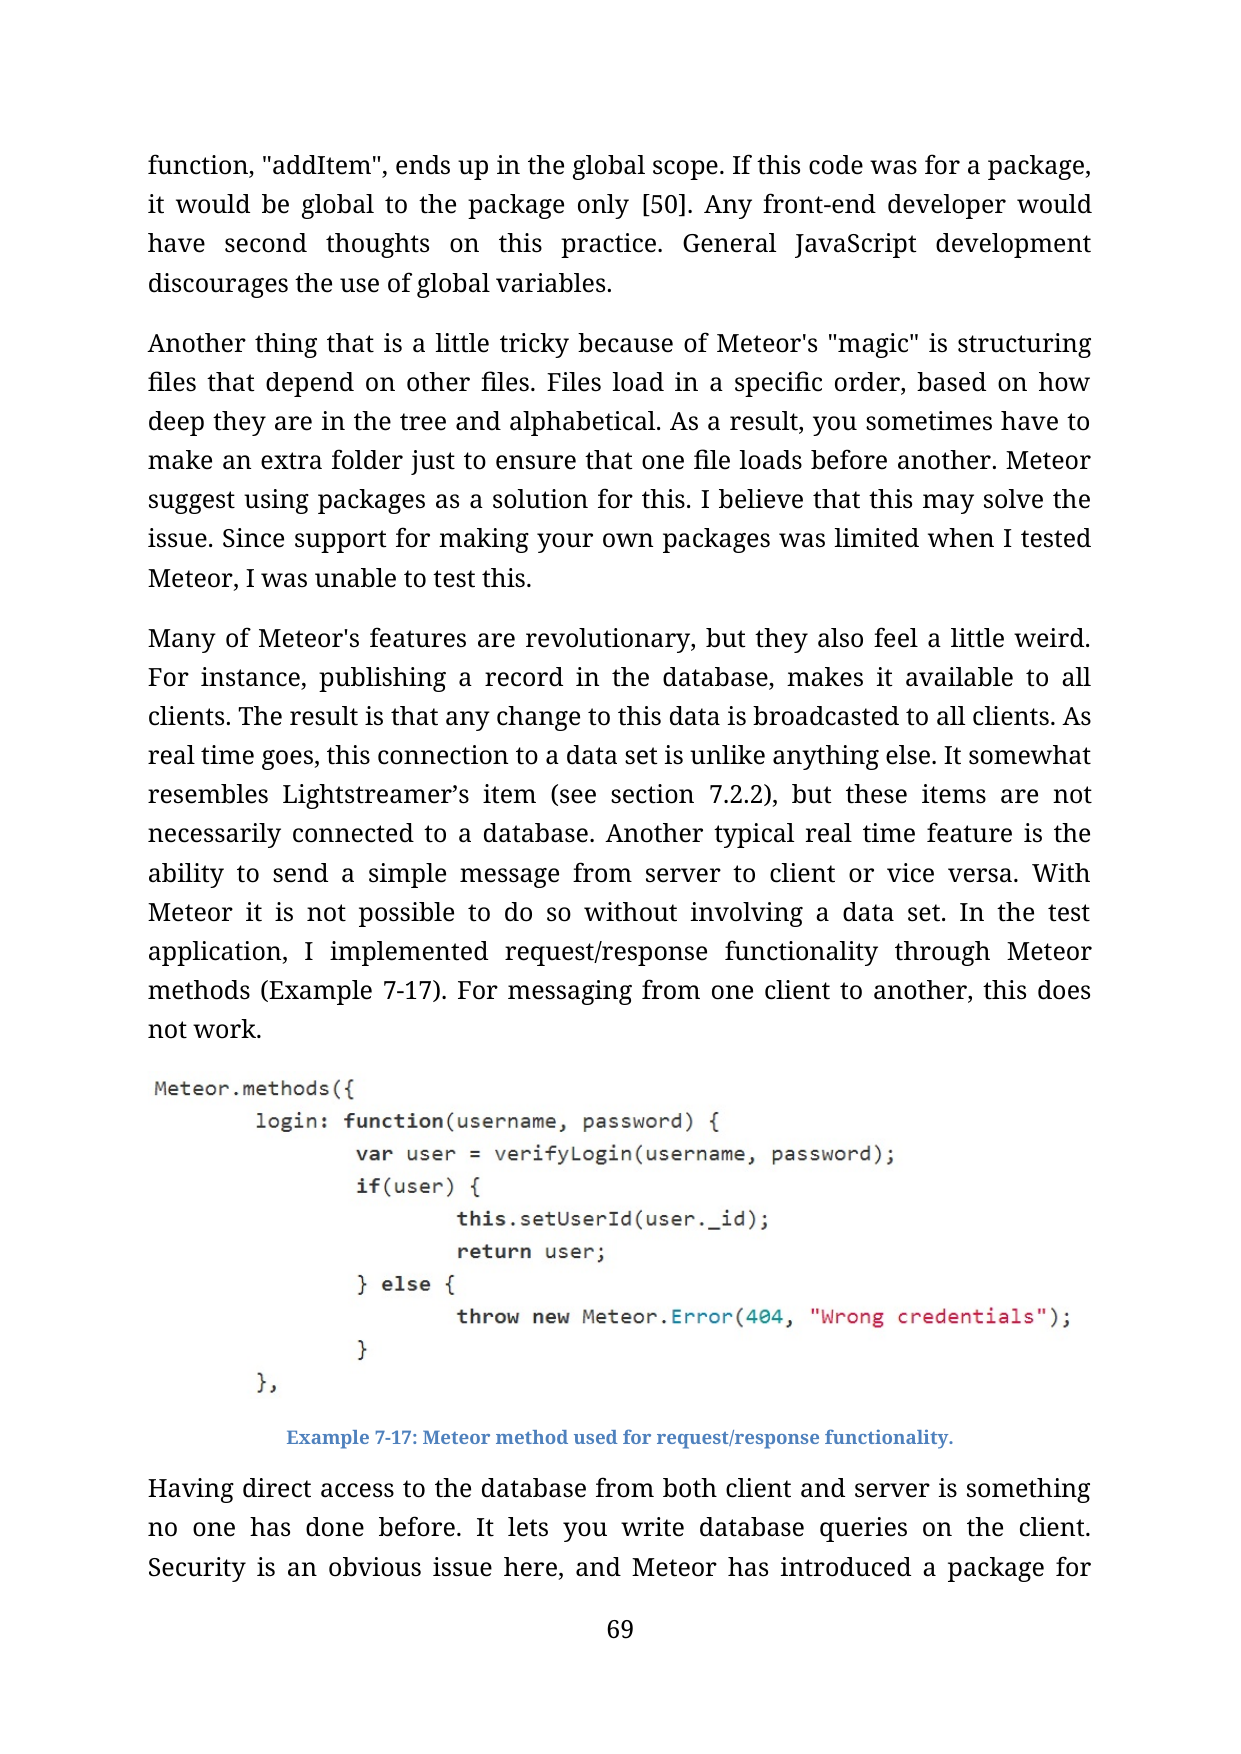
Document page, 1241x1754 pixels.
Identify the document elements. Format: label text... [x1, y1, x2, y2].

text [148, 148, 1092, 299]
picture [147, 1071, 1093, 1399]
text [148, 1471, 1092, 1583]
text Many of Meteor's features are revolutionary, but they also feel a little weird. For instance, publishing a record in the database, makes it available to all clients. The result is that any change to this data is broadcasted to all clients. As real time goes, this connection to a data set is unlike anything else. It somewhat resembles Lightstreamer’s item (see section 7.2.2), but these items are not necessarily connected to a database. Another typical real time feature is the ability to send a simple message from server to client or vice versa. With Meteor it is not possible to do so without involving a data set. In the test application, I implemented request/response functionality through Meteor methods (Example 7-17). For messaging from one client to another, this does not work. [148, 620, 1092, 1046]
text Another thing that is a little tricky because of Meteor's "magic" is structuring files that depend on other files. Files load in a specific order, based on how deep they are in the tree and alphabetical. As a result, you sometimes have to make an extra folder just to ensure that one file loads before another. Meteor suggest using packages as a solution for this. I believe that this may solve the issue. Since support for making your own packages was limited when I tested Meteor, I was unable to test this. [148, 325, 1092, 594]
